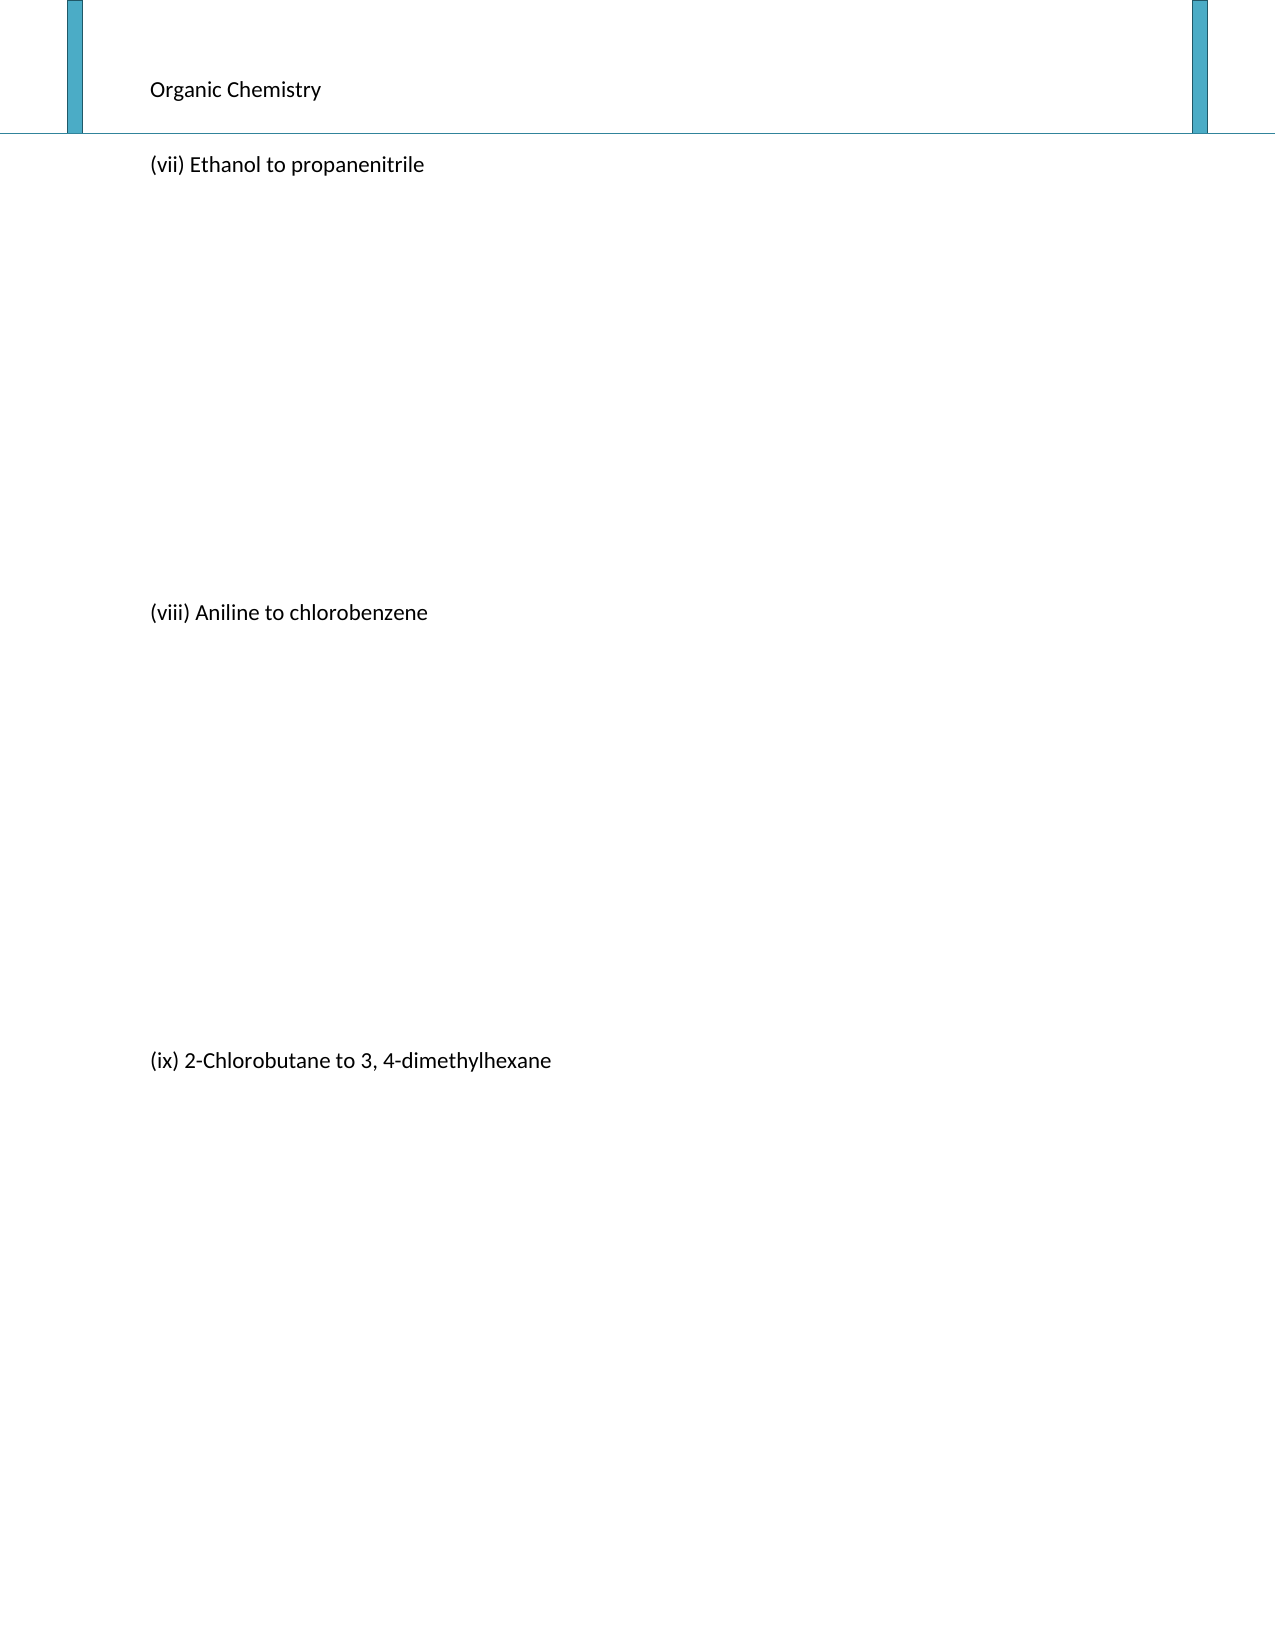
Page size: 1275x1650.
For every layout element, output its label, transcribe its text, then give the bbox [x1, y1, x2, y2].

text (ix) 2-Chlorobutane to 3, 4-dimethylhexane [150, 1047, 1125, 1075]
text (vii) Ethanol to propanenitrile [150, 150, 1125, 178]
text (viii) Aniline to chlorobenzene [150, 598, 1125, 626]
